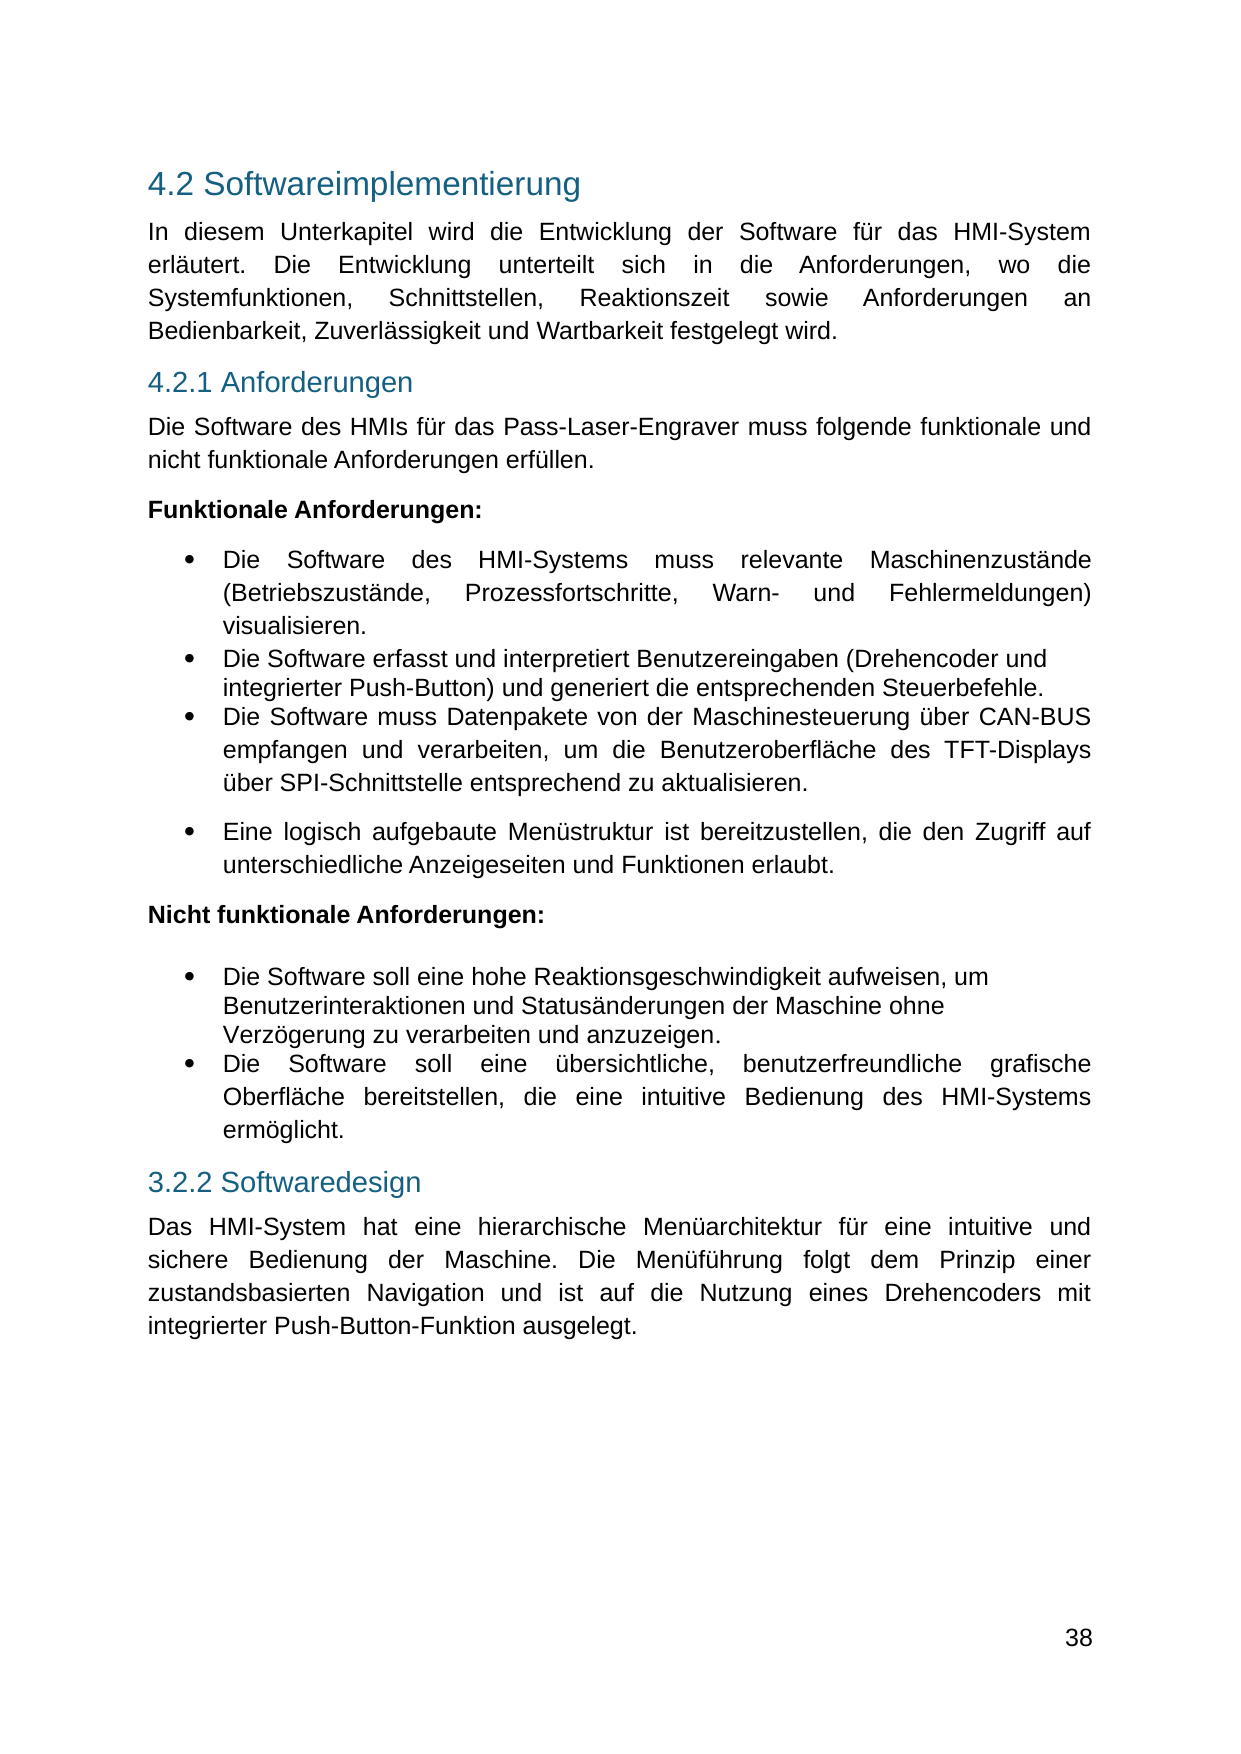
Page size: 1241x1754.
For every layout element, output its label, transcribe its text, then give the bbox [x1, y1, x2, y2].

list Die Software soll eine übersichtliche, benutzerfreundliche grafische Oberfläche bereitstellen, die eine intuitive Bedienung des HMI-Systems ermöglicht. [185, 1049, 1093, 1144]
subtitle 4.2 Softwareimplementierung [148, 164, 1093, 203]
subtitle 4.2.1 Anforderungen [148, 366, 1093, 399]
list Die Software soll eine hohe Reaktionsgeschwindigkeit aufweisen, um Benutzerinteraktionen und Statusänderungen der Maschine ohne Verzögerung zu verarbeiten und anzuzeigen. [185, 962, 1093, 1049]
text Funktionale Anforderungen: [148, 495, 1093, 524]
list Die Software des HMI-Systems muss relevante Maschinenzustände (Betriebszustände, Prozessfortschritte, Warn- und Fehlermeldungen) visualisieren. [185, 545, 1093, 640]
list Die Software erfasst und interpretiert Benutzereingaben (Drehencoder und integrierter Push-Button) und generiert die entsprechenden Steuerbefehle. [185, 644, 1093, 702]
list Die Software muss Datenpakete von der Maschinesteuerung über CAN-BUS empfangen und verarbeiten, um die Benutzeroberfläche des TFT-Displays über SPI-Schnittstelle entsprechend zu aktualisieren. [185, 702, 1093, 796]
list Eine logisch aufgebaute Menüstruktur ist bereitzustellen, die den Zugriff auf unterschiedliche Anzeigeseiten und Funktionen erlaubt. [185, 817, 1093, 879]
text In diesem Unterkapitel wird die Entwicklung der Software für das HMI-System erläutert. Die Entwicklung unterteilt sich in die Anforderungen, wo die Systemfunktionen, Schnittstellen, Reaktionszeit sowie Anforderungen an Bedienbarkeit, Zuverlässigkeit und Wartbarkeit festgelegt wird. [148, 217, 1093, 344]
subtitle 3.2.2 Softwaredesign [148, 1165, 1093, 1198]
text Die Software des HMIs für das Pass-Laser-Engraver muss folgende funktionale und nicht funktionale Anforderungen erfüllen. [148, 412, 1093, 474]
text Das HMI-System hat eine hierarchische Menüarchitektur für eine intuitive und sichere Bedienung der Maschine. Die Menüführung folgt dem Prinzip einer zustandsbasierten Navigation und ist auf die Nutzung eines Drehencoders mit integrierter Push-Button-Funktion ausgelegt. [148, 1212, 1093, 1339]
text Nicht funktionale Anforderungen: [148, 900, 1093, 929]
